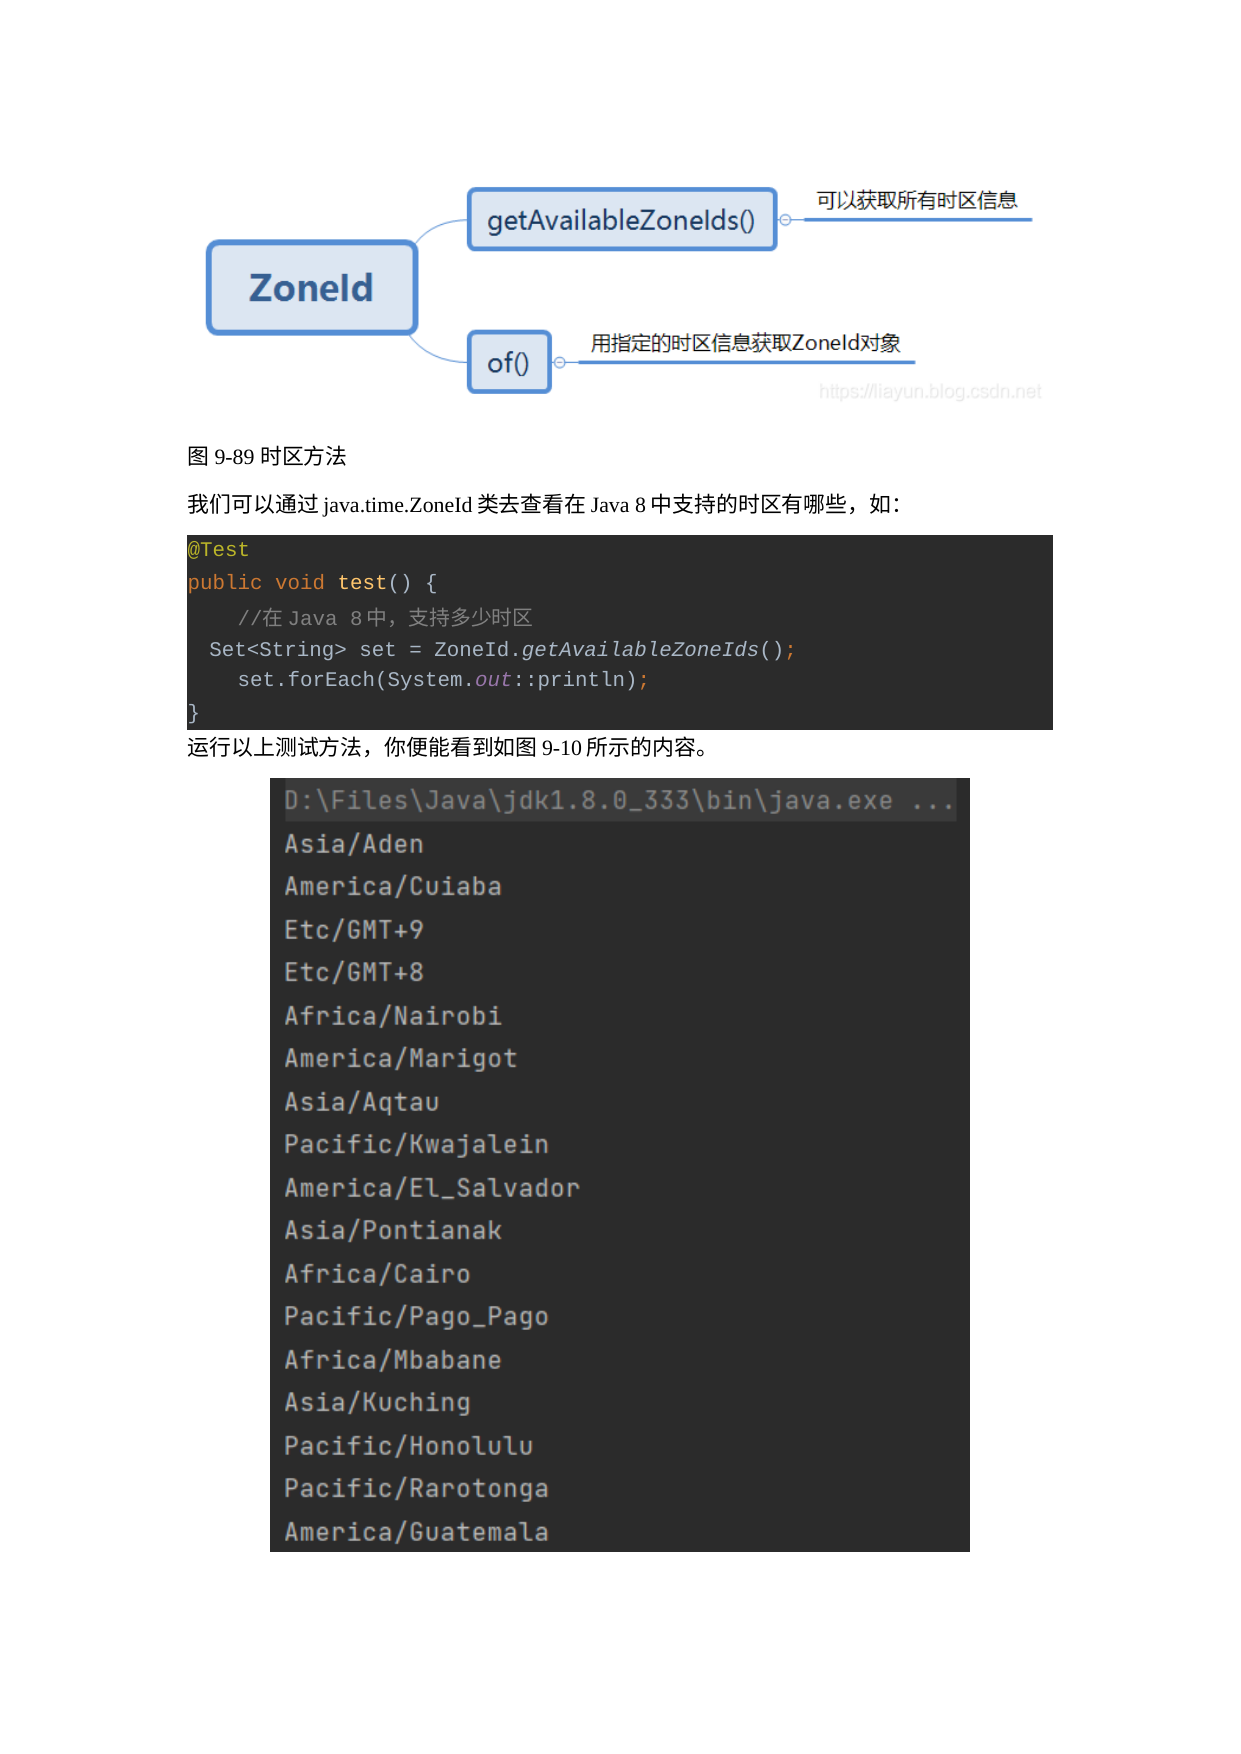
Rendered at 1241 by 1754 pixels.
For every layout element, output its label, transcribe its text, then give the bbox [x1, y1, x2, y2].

text 运行以上测试方法，你便能看到如图9-10所示的内容。 [187, 730, 1053, 762]
picture [187, 162, 1053, 413]
text 我们可以通过java.time.ZoneId类去查看在Java 8中支持的时区有哪些，如： [187, 487, 1053, 519]
picture [270, 778, 970, 1552]
text @Test public void test() { //在Java 8中，支持多少时区 Set<String> set = ZoneId.getAvailableZoneIds(); set.forEach(System.out::println); } [187, 535, 1053, 730]
